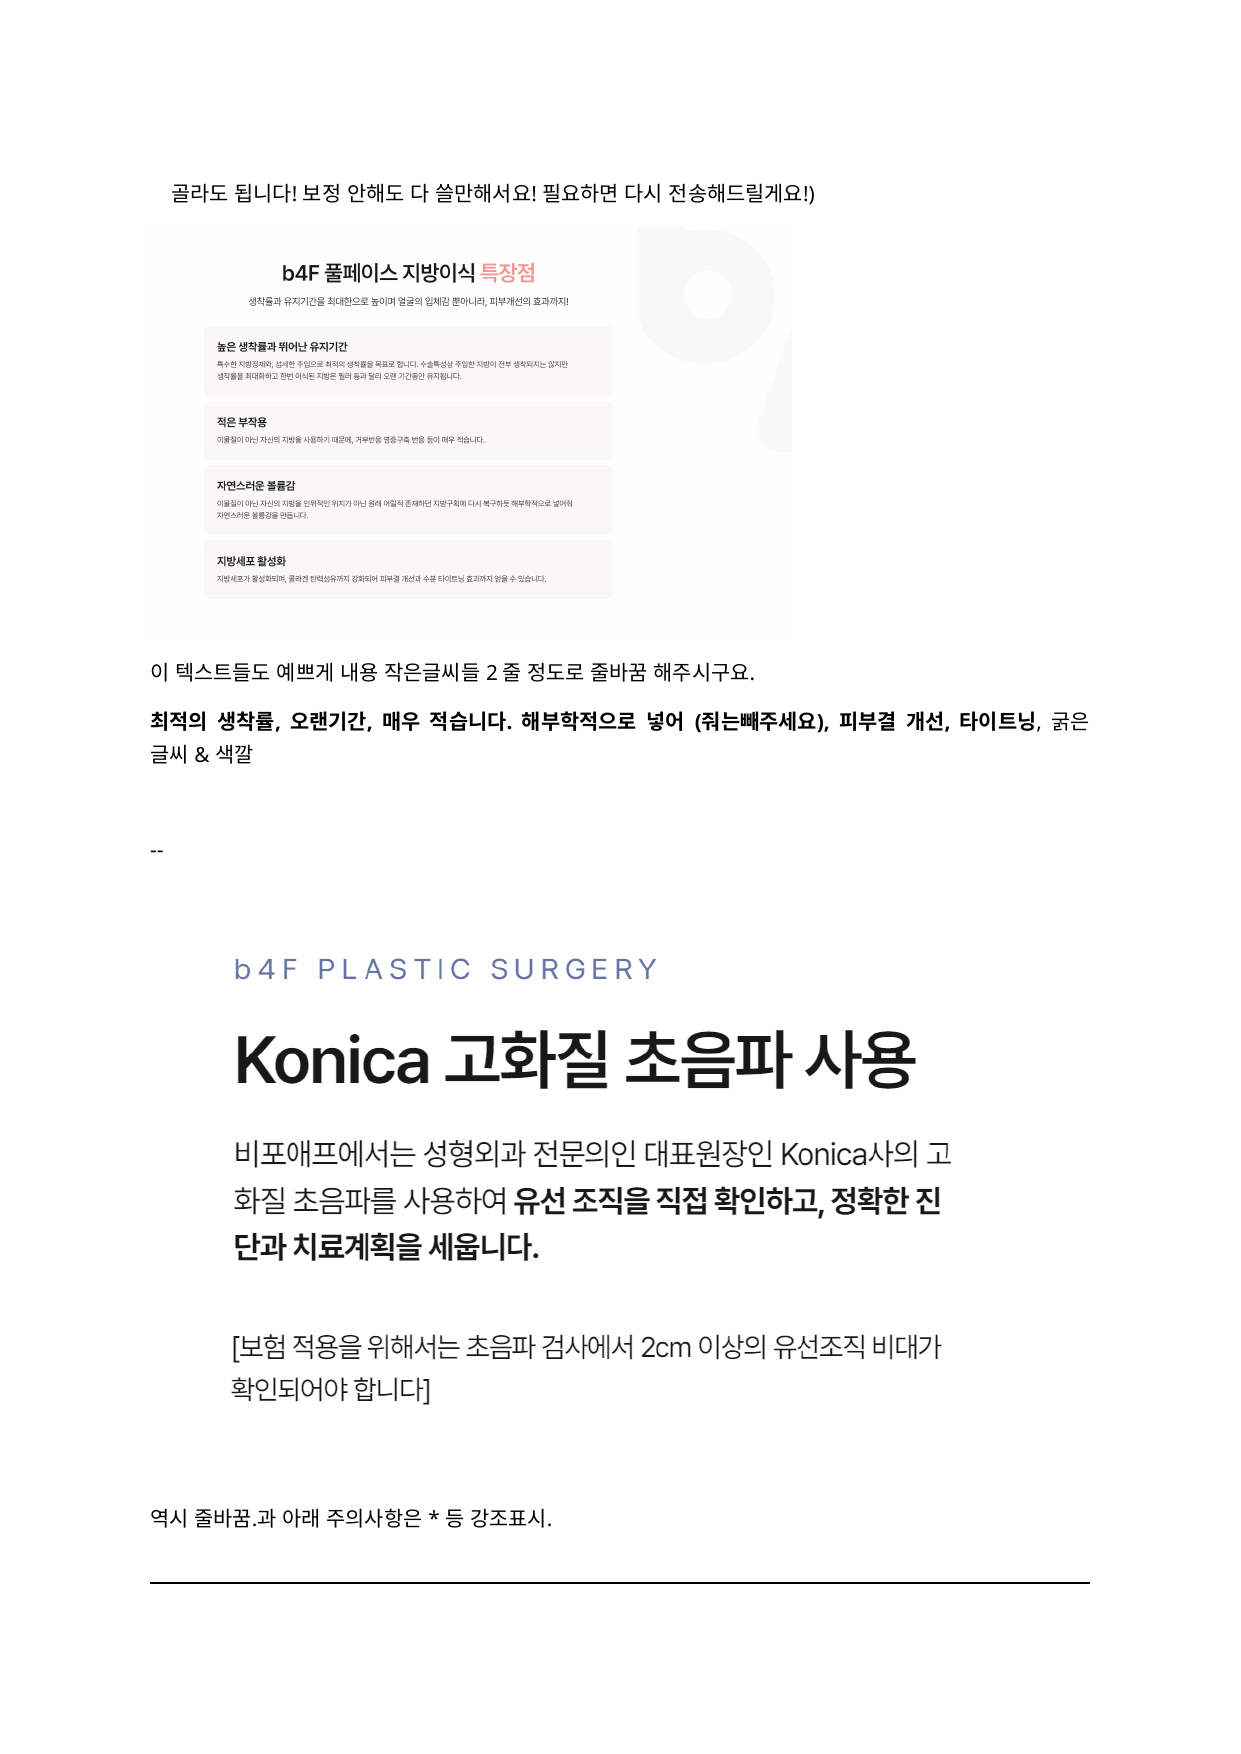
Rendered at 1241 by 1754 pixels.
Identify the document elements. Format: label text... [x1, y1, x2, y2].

text 역시 줄바꿈.과 아래 주의사항은 * 등 강조표시. [150, 1502, 1090, 1532]
text -- [150, 835, 1090, 863]
picture [150, 226, 792, 638]
text 이 텍스트들도 예쁘게 내용 작은글씨들 2줄 정도로 줄바꿈 해주시구요. [150, 656, 1090, 686]
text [150, 177, 1090, 207]
picture [150, 882, 1091, 1484]
text 최적의 생착률, 오랜기간, 매우 적습니다. 해부학적으로 넣어 (줘는빼주세요), 피부결 개선, 타이트닝, 굵은 글씨 & 색깔 [150, 705, 1090, 768]
